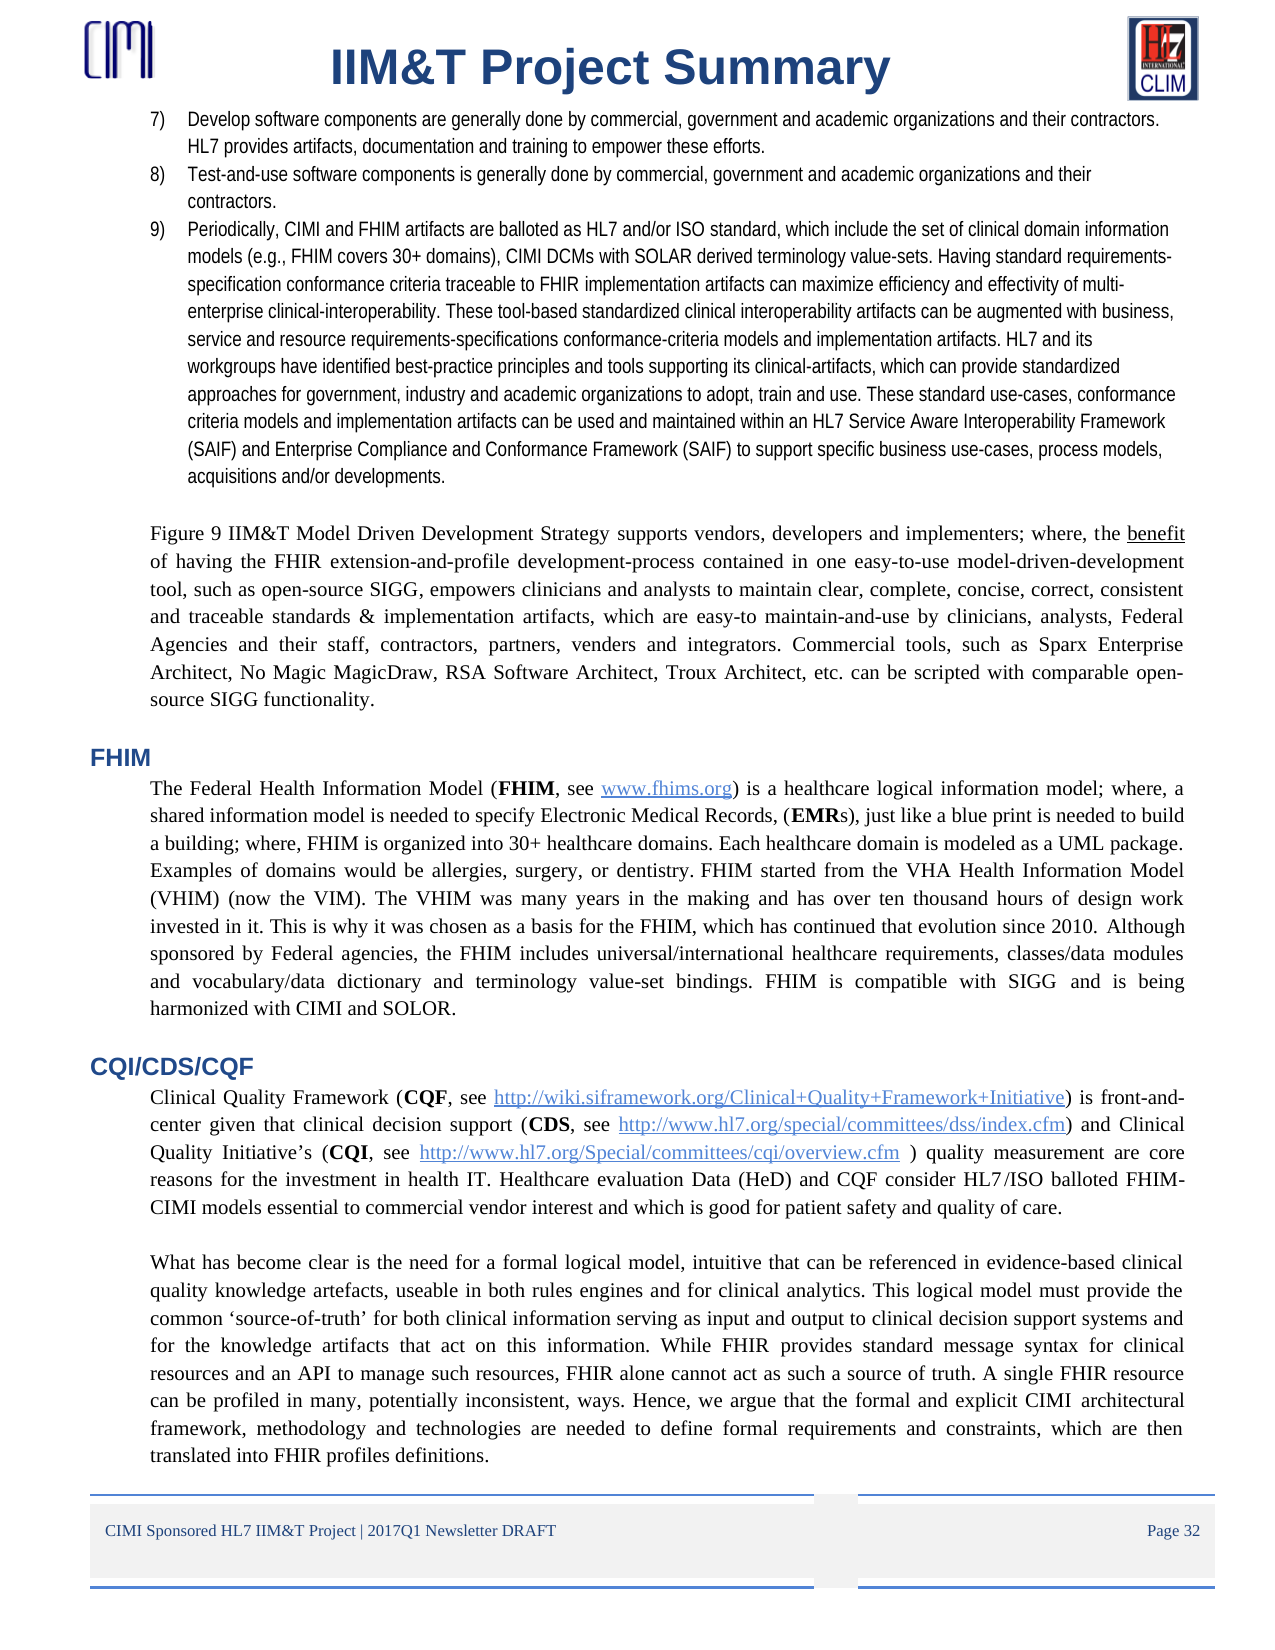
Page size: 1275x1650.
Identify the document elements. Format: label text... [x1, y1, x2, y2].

subtitle CQI/CDS/CQF [90, 1052, 1185, 1080]
list What has become clear is the need for a formal logical model, intuitive that can be referenced in evidence-based clinical quality knowledge artefacts, useable in both rules engines and for clinical analytics. This logical model must provide the common ‘source-of-truth’ for both clinical information serving as input and output to clinical decision support systems and for the knowledge artifacts that act on this information. While FHIR provides standard message syntax for clinical resources and an API to manage such resources, FHIR alone cannot act as such a source of truth. A single FHIR resource can be profiled in many, potentially inconsistent, ways. Hence, we argue that the formal and explicit CIMI architectural framework, methodology and technologies are needed to define formal requirements and constraints, which are then translated into FHIR profiles definitions. [150, 1250, 1185, 1467]
list Clinical Quality Framework (CQF, see http://wiki.siframework.org/Clinical+Quality+Framework+Initiative) is front-and-center given that clinical decision support (CDS, see http://www.hl7.org/special/committees/dss/index.cfm) and Clinical Quality Initiative’s (CQI, see http://www.hl7.org/Special/committees/cqi/overview.cfm ) quality measurement are core reasons for the investment in health IT. Healthcare evaluation Data (HeD) and CQF consider HL7/ISO balloted FHIM-CIMI models essential to commercial vendor interest and which is good for patient safety and quality of care. [150, 1084, 1185, 1219]
list Figure 9 IIM&T Model Driven Development Strategy supports vendors, developers and implementers; where, the benefit of having the FHIR extension-and-profile development-process contained in one easy-to-use model-driven-development tool, such as open-source SIGG, empowers clinicians and analysts to maintain clear, complete, concise, correct, consistent and traceable standards & implementation artifacts, which are easy-to maintain-and-use by clinicians, analysts, Federal Agencies and their staff, contractors, partners, venders and integrators. Commercial tools, such as Sparx Enterprise Architect, No Magic MagicDraw, RSA Software Architect, Troux Architect, etc. can be scripted with comparable open-source SIGG functionality. [150, 519, 1185, 711]
subtitle FHIM [90, 742, 1185, 771]
list The Federal Health Information Model (FHIM, see www.fhims.org) is a healthcare logical information model; where, a shared information model is needed to specify Electronic Medical Records, (EMRs), just like a blue print is needed to build a building; where, FHIM is organized into 30+ healthcare domains. Each healthcare domain is modeled as a UML package. Examples of domains would be allergies, surgery, or dentistry. FHIM started from the VHA Health Information Model (VHIM) (now the VIM). The VHIM was many years in the making and has over ten thousand hours of design work invested in it. This is why it was chosen as a basis for the FHIM, which has continued that evolution since 2010. Although sponsored by Federal agencies, the FHIM includes universal/international healthcare requirements, classes/data modules and vocabulary/data dictionary and terminology value-set bindings. FHIM is compatible with SIGG and is being harmonized with CIMI and SOLOR. [150, 776, 1185, 1020]
list Develop software components are generally done by commercial, government and academic organizations and their contractors. HL7 provides artifacts, documentation and training to empower these efforts. [150, 107, 1185, 158]
list Periodically, CIMI and FHIM artifacts are balloted as HL7 and/or ISO standard, which include the set of clinical domain information models (e.g., FHIM covers 30+ domains), CIMI DCMs with SOLAR derived terminology value-sets. Having standard requirements-specification conformance criteria traceable to FHIR implementation artifacts can maximize efficiency and effectivity of multi-enterprise clinical-interoperability. These tool-based standardized clinical interoperability artifacts can be augmented with business, service and resource requirements-specifications conformance-criteria models and implementation artifacts. HL7 and its workgroups have identified best-practice principles and tools supporting its clinical-artifacts, which can provide standardized approaches for government, industry and academic organizations to adopt, train and use. These standard use-cases, conformance criteria models and implementation artifacts can be used and maintained within an HL7 Service Aware Interoperability Framework (SAIF) and Enterprise Compliance and Conformance Framework (SAIF) to support specific business use-cases, process models, acquisitions and/or developments. [150, 217, 1185, 488]
list Test-and-use software components is generally done by commercial, government and academic organizations and their contractors. [150, 162, 1185, 213]
